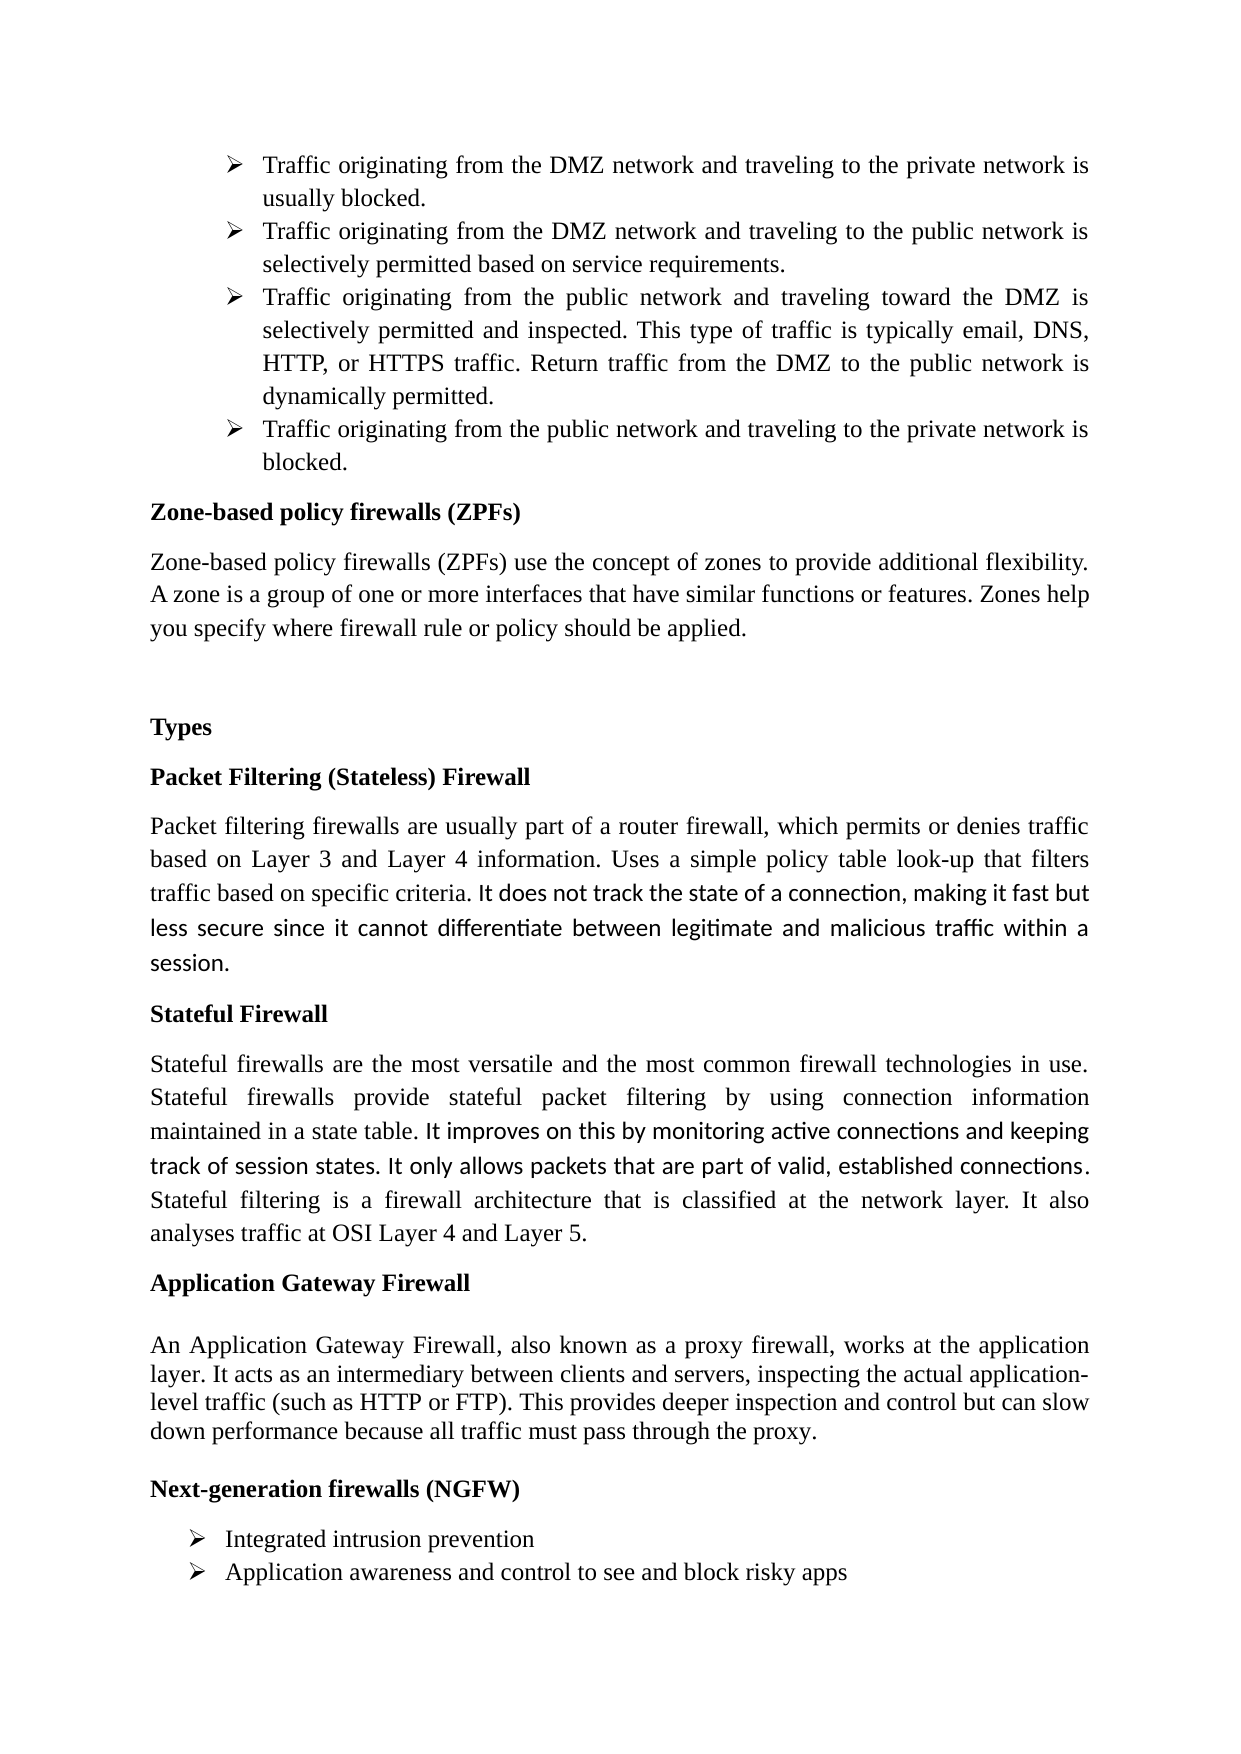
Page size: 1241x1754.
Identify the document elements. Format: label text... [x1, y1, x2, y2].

text An Application Gateway Firewall, also known as a proxy firewall, works at the application layer. It acts as an intermediary between clients and servers, inspecting the actual application-level traffic (such as HTTP or FTP). This provides deeper inspection and control but can slow down performance because all traffic must pass through the proxy. [150, 1330, 1090, 1445]
text Packet Filtering (Stateless) Firewall [150, 762, 1090, 790]
text Application Gateway Firewall [150, 1268, 1090, 1296]
text Packet filtering firewalls are usually part of a router firewall, which permits or denies traffic based on Layer 3 and Layer 4 information. Uses a simple policy table look-up that filters traffic based on specific criteria. It does not track the state of a connection, making it fast but less secure since it cannot differentiate between legitimate and malicious traffic within a session. [150, 811, 1090, 978]
text Zone-based policy firewalls (ZPFs) [150, 497, 1090, 526]
text Stateful Firewall [150, 999, 1090, 1028]
list Application awareness and control to see and block risky apps [187, 1557, 1090, 1586]
list Traffic originating from the DMZ network and traveling to the private network is usually blocked. [225, 150, 1090, 212]
list Traffic originating from the public network and traveling toward the DMZ is selectively permitted and inspected. This type of traffic is typically email, DNS, HTTP, or HTTPS traffic. Return traffic from the DMZ to the public network is dynamically permitted. [225, 282, 1090, 410]
list Traffic originating from the public network and traveling to the private network is blocked. [225, 414, 1090, 476]
text Types [150, 712, 1090, 741]
text Stateful firewalls are the most versatile and the most common firewall technologies in use. Stateful firewalls provide stateful packet filtering by using connection information maintained in a state table. It improves on this by monitoring active connections and keeping track of session states. It only allows packets that are part of valid, established connections. Stateful filtering is a firewall architecture that is classified at the network layer. It also analyses traffic at OSI Layer 4 and Layer 5. [150, 1049, 1090, 1247]
text Zone-based policy firewalls (ZPFs) use the concept of zones to provide additional flexibility. A zone is a group of one or more interfaces that have similar functions or features. Zones help you specify where firewall rule or policy should be applied. [150, 547, 1090, 641]
list Traffic originating from the DMZ network and traveling to the public network is selectively permitted based on service requirements. [225, 216, 1090, 278]
text Next-generation firewalls (NGFW) [150, 1474, 1090, 1503]
list Integrated intrusion prevention [187, 1524, 1090, 1552]
